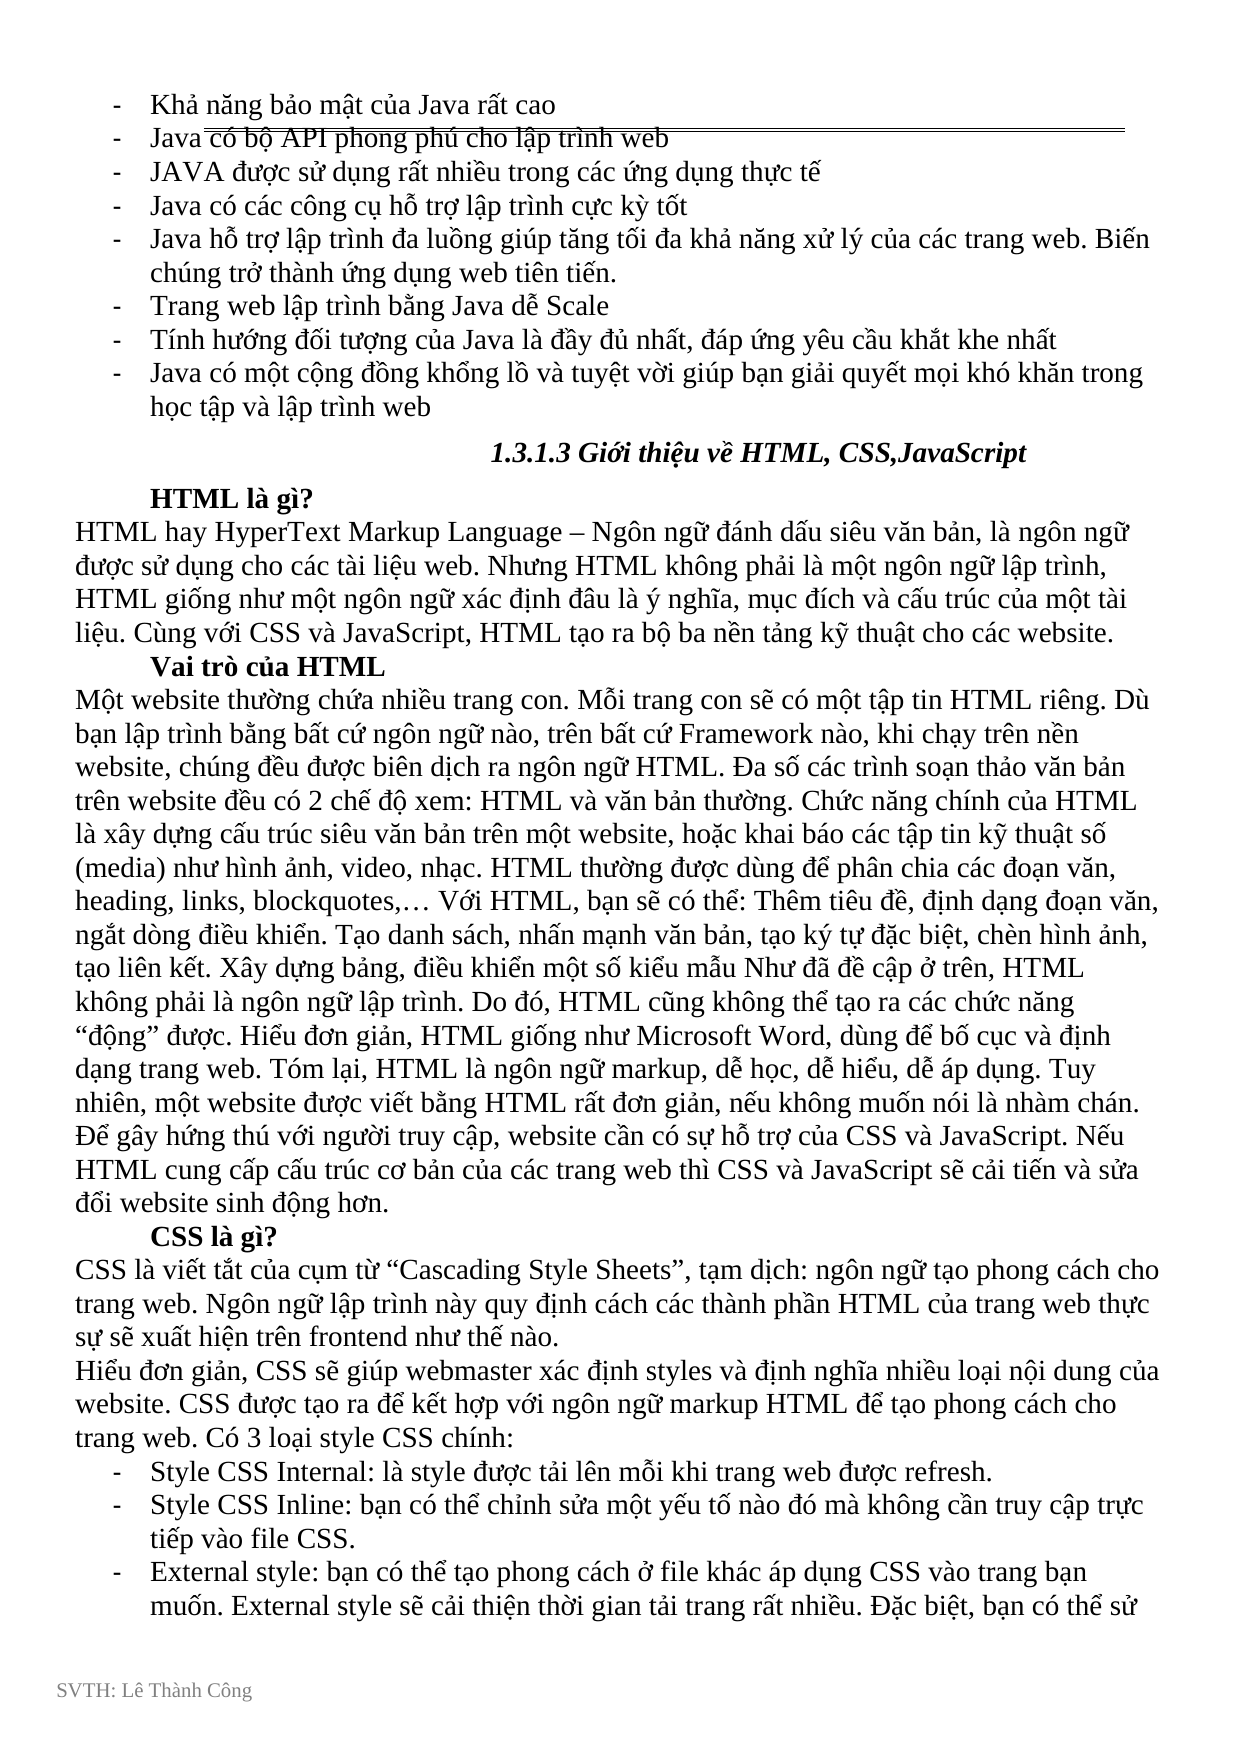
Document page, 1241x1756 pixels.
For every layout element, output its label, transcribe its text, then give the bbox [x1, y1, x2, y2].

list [112, 1554, 1165, 1621]
text CSS là viết tắt của cụm từ “Cascading Style Sheets”, tạm dịch: ngôn ngữ tạo phong cách cho trang web. Ngôn ngữ lập trình này quy định cách các thành phần HTML của trang web thực sự sẽ xuất hiện trên frontend như thế nào. [75, 1252, 1165, 1353]
text CSS là gì? [75, 1219, 1165, 1252]
list Java hỗ trợ lập trình đa luồng giúp tăng tối đa khả năng xử lý của các trang web. Biến chúng trở thành ứng dụng web tiên tiến. [112, 221, 1165, 288]
list Tính hướng đối tượng của Java là đầy đủ nhất, đáp ứng yêu cầu khắt khe nhất [112, 322, 1165, 355]
list Java có một cộng đồng khổng lồ và tuyệt vời giúp bạn giải quyết mọi khó khăn trong học tập và lập trình web [112, 355, 1165, 422]
list Trang web lập trình bằng Java dễ Scale [112, 288, 1165, 322]
list Khả năng bảo mật của Java rất cao [112, 87, 1165, 121]
list Style CSS Internal: là style được tải lên mỗi khi trang web được refresh. [112, 1454, 1165, 1487]
list Java có các công cụ hỗ trợ lập trình cực kỳ tốt [112, 188, 1165, 221]
text HTML là gì? [75, 481, 1165, 514]
text Hiểu đơn giản, CSS sẽ giúp webmaster xác định styles và định nghĩa nhiều loại nội dung của website. CSS được tạo ra để kết hợp với ngôn ngữ markup HTML để tạo phong cách cho trang web. Có 3 loại style CSS chính: [75, 1353, 1165, 1454]
list Style CSS Inline: bạn có thể chỉnh sửa một yếu tố nào đó mà không cần truy cập trực tiếp vào file CSS. [112, 1487, 1165, 1554]
list Java có bộ API phong phú cho lập trình web [112, 121, 1165, 154]
text HTML hay HyperText Markup Language – Ngôn ngữ đánh dấu siêu văn bản, là ngôn ngữ được sử dụng cho các tài liệu web. Nhưng HTML không phải là một ngôn ngữ lập trình, HTML giống như một ngôn ngữ xác định đâu là ý nghĩa, mục đích và cấu trúc của một tài liệu. Cùng với CSS và JavaScript, HTML tạo ra bộ ba nền tảng kỹ thuật cho các website. [75, 514, 1165, 649]
text Vai trò của HTML [75, 649, 1165, 682]
list JAVA được sử dụng rất nhiều trong các ứng dụng thực tế [112, 154, 1165, 188]
subtitle Giới thiệu về HTML, CSS,JavaScript [431, 435, 1165, 468]
text Một website thường chứa nhiều trang con. Mỗi trang con sẽ có một tập tin HTML riêng. Dù bạn lập trình bằng bất cứ ngôn ngữ nào, trên bất cứ Framework nào, khi chạy trên nền website, chúng đều được biên dịch ra ngôn ngữ HTML. Đa số các trình soạn thảo văn bản trên website đều có 2 chế độ xem: HTML và văn bản thường. Chức năng chính của HTML là xây dựng cấu trúc siêu văn bản trên một website, hoặc khai báo các tập tin kỹ thuật số (media) như hình ảnh, video, nhạc. HTML thường được dùng để phân chia các đoạn văn, heading, links, blockquotes,… Với HTML, bạn sẽ có thể: Thêm tiêu đề, định dạng đoạn văn, ngắt dòng điều khiển. Tạo danh sách, nhấn mạnh văn bản, tạo ký tự đặc biệt, chèn hình ảnh, tạo liên kết. Xây dựng bảng, điều khiển một số kiểu mẫu Như đã đề cập ở trên, HTML không phải là ngôn ngữ lập trình. Do đó, HTML cũng không thể tạo ra các chức năng “động” được. Hiểu đơn giản, HTML giống như Microsoft Word, dùng để bố cục và định dạng trang web. Tóm lại, HTML là ngôn ngữ markup, dễ học, dễ hiểu, dễ áp dụng. Tuy nhiên, một website được viết bằng HTML rất đơn giản, nếu không muốn nói là nhàm chán. Để gây hứng thú với người truy cập, website cần có sự hỗ trợ của CSS và JavaScript. Nếu HTML cung cấp cấu trúc cơ bản của các trang web thì CSS và JavaScript sẽ cải tiến và sửa đổi website sinh động hơn. [75, 682, 1165, 1219]
